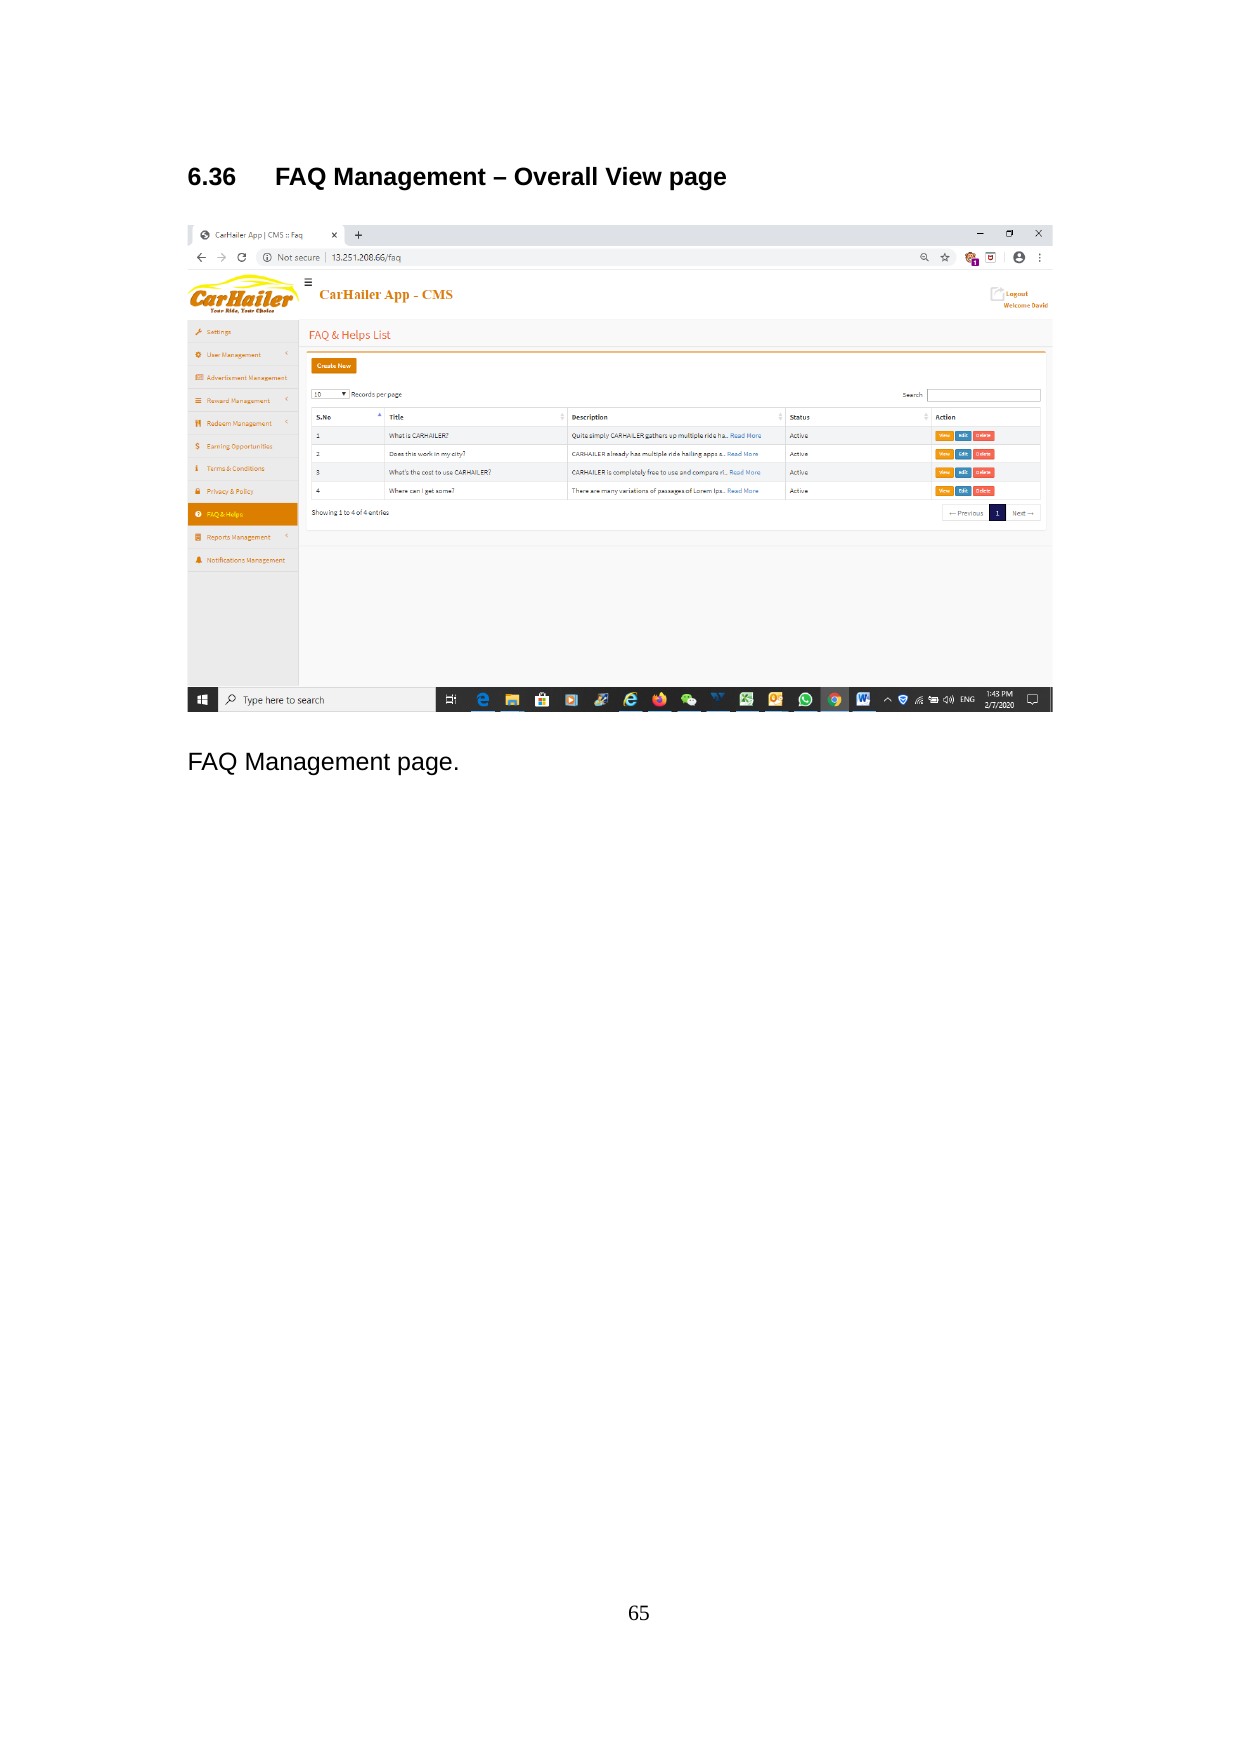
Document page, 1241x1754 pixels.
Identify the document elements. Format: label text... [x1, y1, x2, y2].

picture [187, 225, 1053, 712]
text FAQ Management page. [187, 745, 1090, 777]
list FAQ Management – Overall View page [187, 160, 1090, 192]
